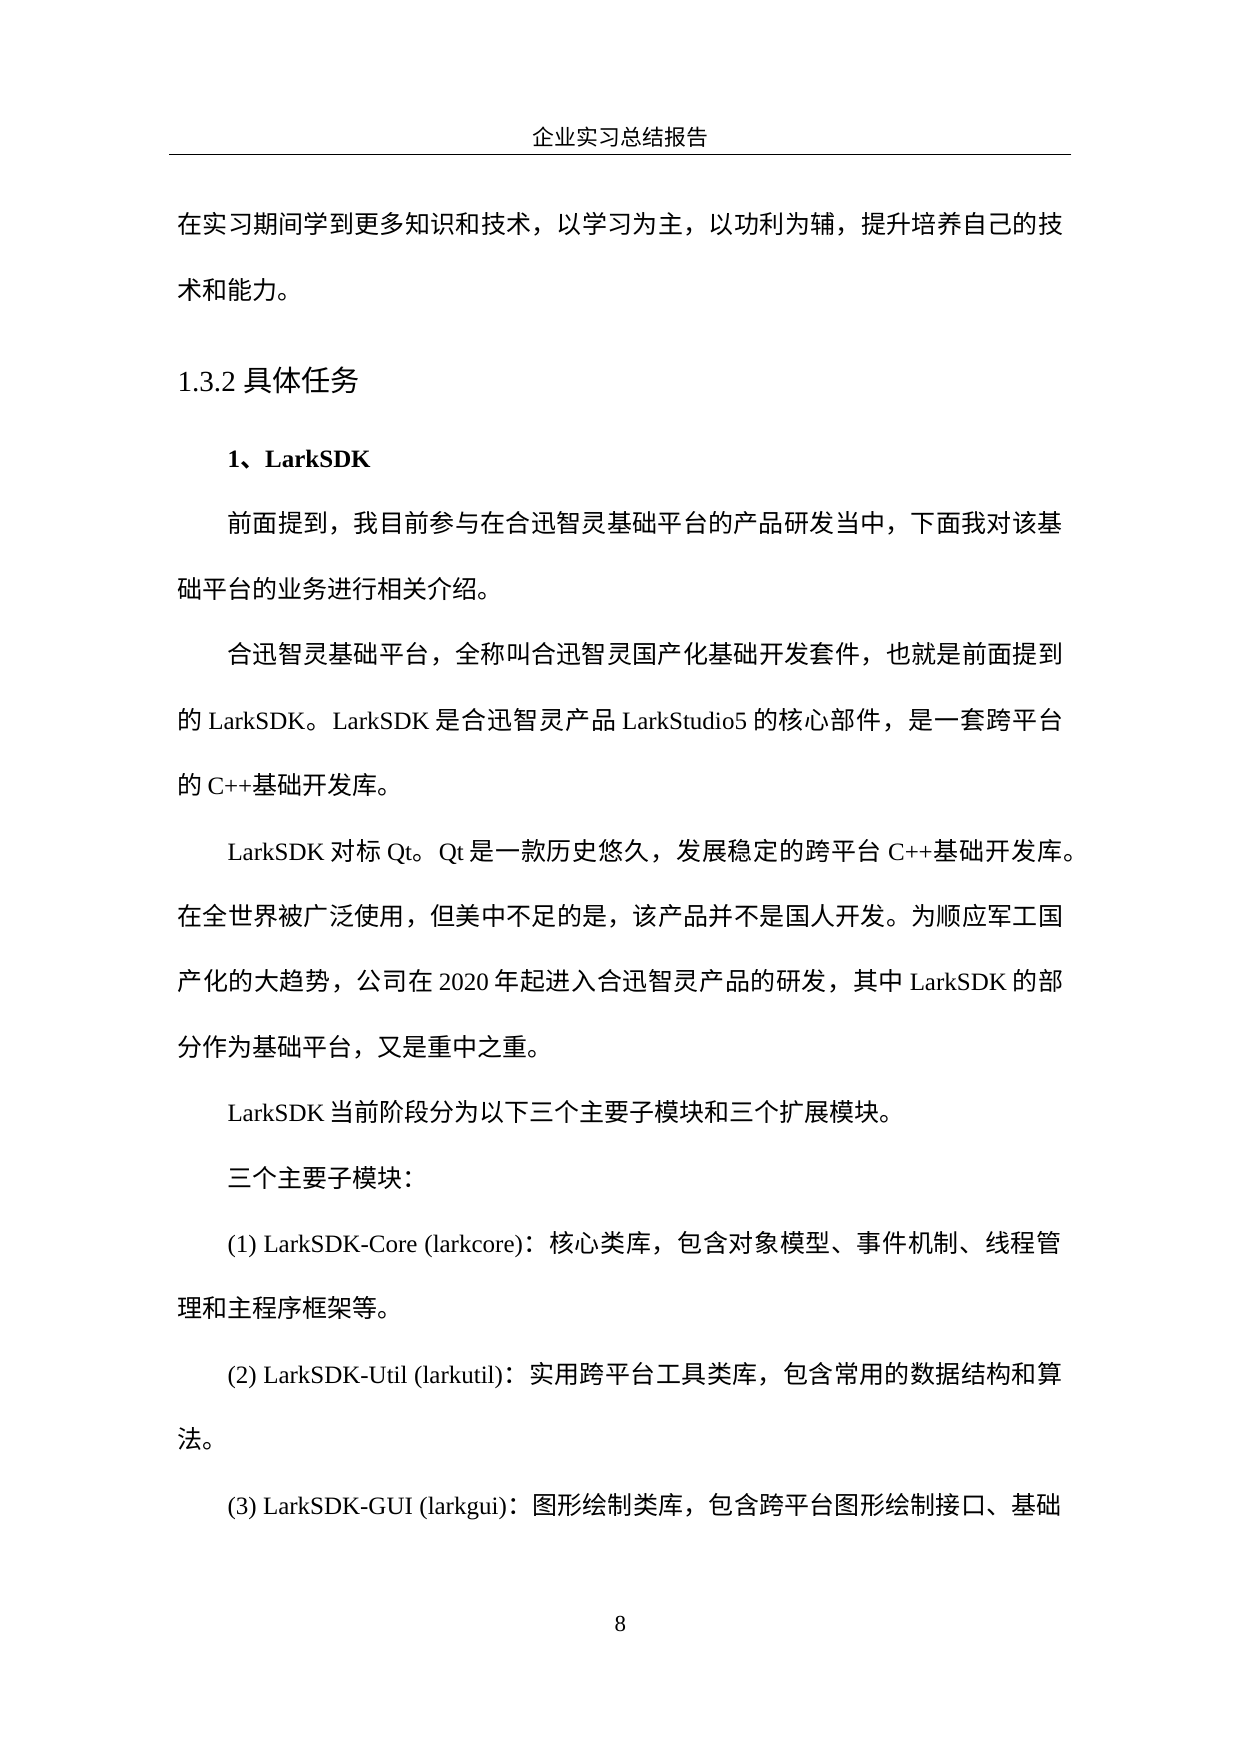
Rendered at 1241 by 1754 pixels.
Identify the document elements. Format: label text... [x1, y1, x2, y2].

text 前面提到，我目前参与在合迅智灵基础平台的产品研发当中，下面我对该基础平台的业务进行相关介绍。 [177, 555, 1063, 686]
text LarkSDK当前阶段分为以下三个主要子模块和三个扩展模块。 [177, 1143, 1063, 1209]
text LarkSDK对标Qt。Qt是一款历史悠久，发展稳定的跨平台C++基础开发库。在全世界被广泛使用，但美中不足的是，该产品并不是国人开发。为顺应军工国产化的大趋势，公司在2020年起进入合迅智灵产品的研发，其中LarkSDK的部分作为基础平台，又是重中之重。 [177, 882, 1063, 1143]
text 三个主要子模块： [177, 1209, 1063, 1274]
list (1) LarkSDK-Core (larkcore)：核心类库，包含对象模型、事件机制、线程管理和主程序框架等。 [177, 1274, 1063, 1405]
text 1、LarkSDK [177, 489, 1063, 555]
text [177, 190, 1063, 386]
list (2) LarkSDK-Util (larkutil)：实用跨平台工具类库，包含常用的数据结构和算法。 [177, 1405, 1063, 1536]
text 合迅智灵基础平台，全称叫合迅智灵国产化基础开发套件，也就是前面提到的LarkSDK。LarkSDK是合迅智灵产品LarkStudio5的核心部件，是一套跨平台的C++基础开发库。 [177, 686, 1063, 882]
subtitle 1.3.2 具体任务 [177, 411, 1063, 477]
